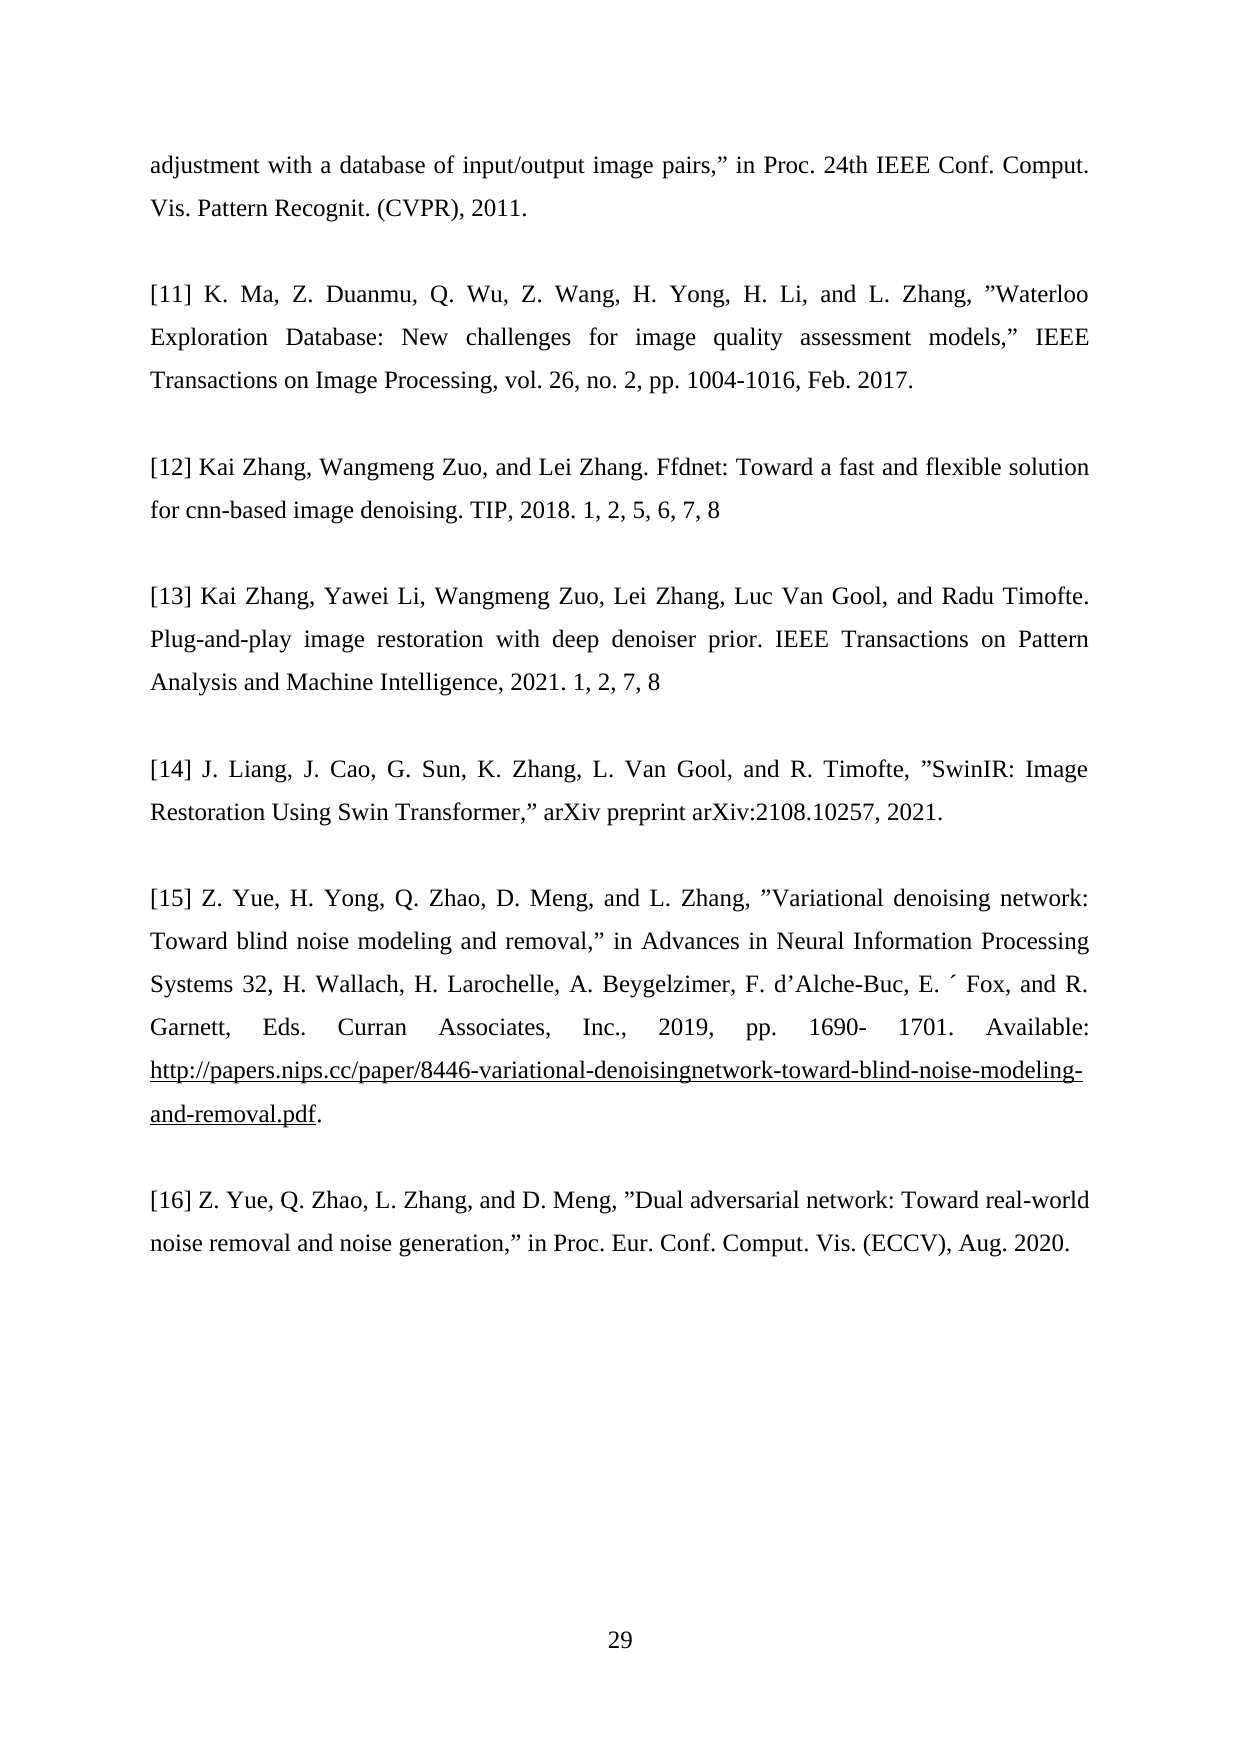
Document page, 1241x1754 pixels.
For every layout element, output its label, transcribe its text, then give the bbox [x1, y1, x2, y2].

text [12] Kai Zhang, Wangmeng Zuo, and Lei Zhang. Ffdnet: Toward a fast and flexible solution for cnn-based image denoising. TIP, 2018. 1, 2, 5, 6, 7, 8 [150, 452, 1090, 524]
text [15] Z. Yue, H. Yong, Q. Zhao, D. Meng, and L. Zhang, ”Variational denoising network: Toward blind noise modeling and removal,” in Advances in Neural Information Processing Systems 32, H. Wallach, H. Larochelle, A. Beygelzimer, F. d’Alche-Buc, E. ´ Fox, and R. Garnett, Eds. Curran Associates, Inc., 2019, pp. 1690- 1701. Available: http://papers.nips.cc/paper/8446-variational-denoisingnetwork-toward-blind-noise-modeling-and-removal.pdf. [150, 883, 1090, 1127]
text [150, 150, 1090, 222]
text [13] Kai Zhang, Yawei Li, Wangmeng Zuo, Lei Zhang, Luc Van Gool, and Radu Timofte. Plug-and-play image restoration with deep denoiser prior. IEEE Transactions on Pattern Analysis and Machine Intelligence, 2021. 1, 2, 7, 8 [150, 581, 1090, 696]
text [14] J. Liang, J. Cao, G. Sun, K. Zhang, L. Van Gool, and R. Timofte, ”SwinIR: Image Restoration Using Swin Transformer,” arXiv preprint arXiv:2108.10257, 2021. [150, 754, 1090, 826]
text [16] Z. Yue, Q. Zhao, L. Zhang, and D. Meng, ”Dual adversarial network: Toward real-world noise removal and noise generation,” in Proc. Eur. Conf. Comput. Vis. (ECCV), Aug. 2020. [150, 1185, 1090, 1257]
text [11] K. Ma, Z. Duanmu, Q. Wu, Z. Wang, H. Yong, H. Li, and L. Zhang, ”Waterloo Exploration Database: New challenges for image quality assessment models,” IEEE Transactions on Image Processing, vol. 26, no. 2, pp. 1004-1016, Feb. 2017. [150, 279, 1090, 394]
